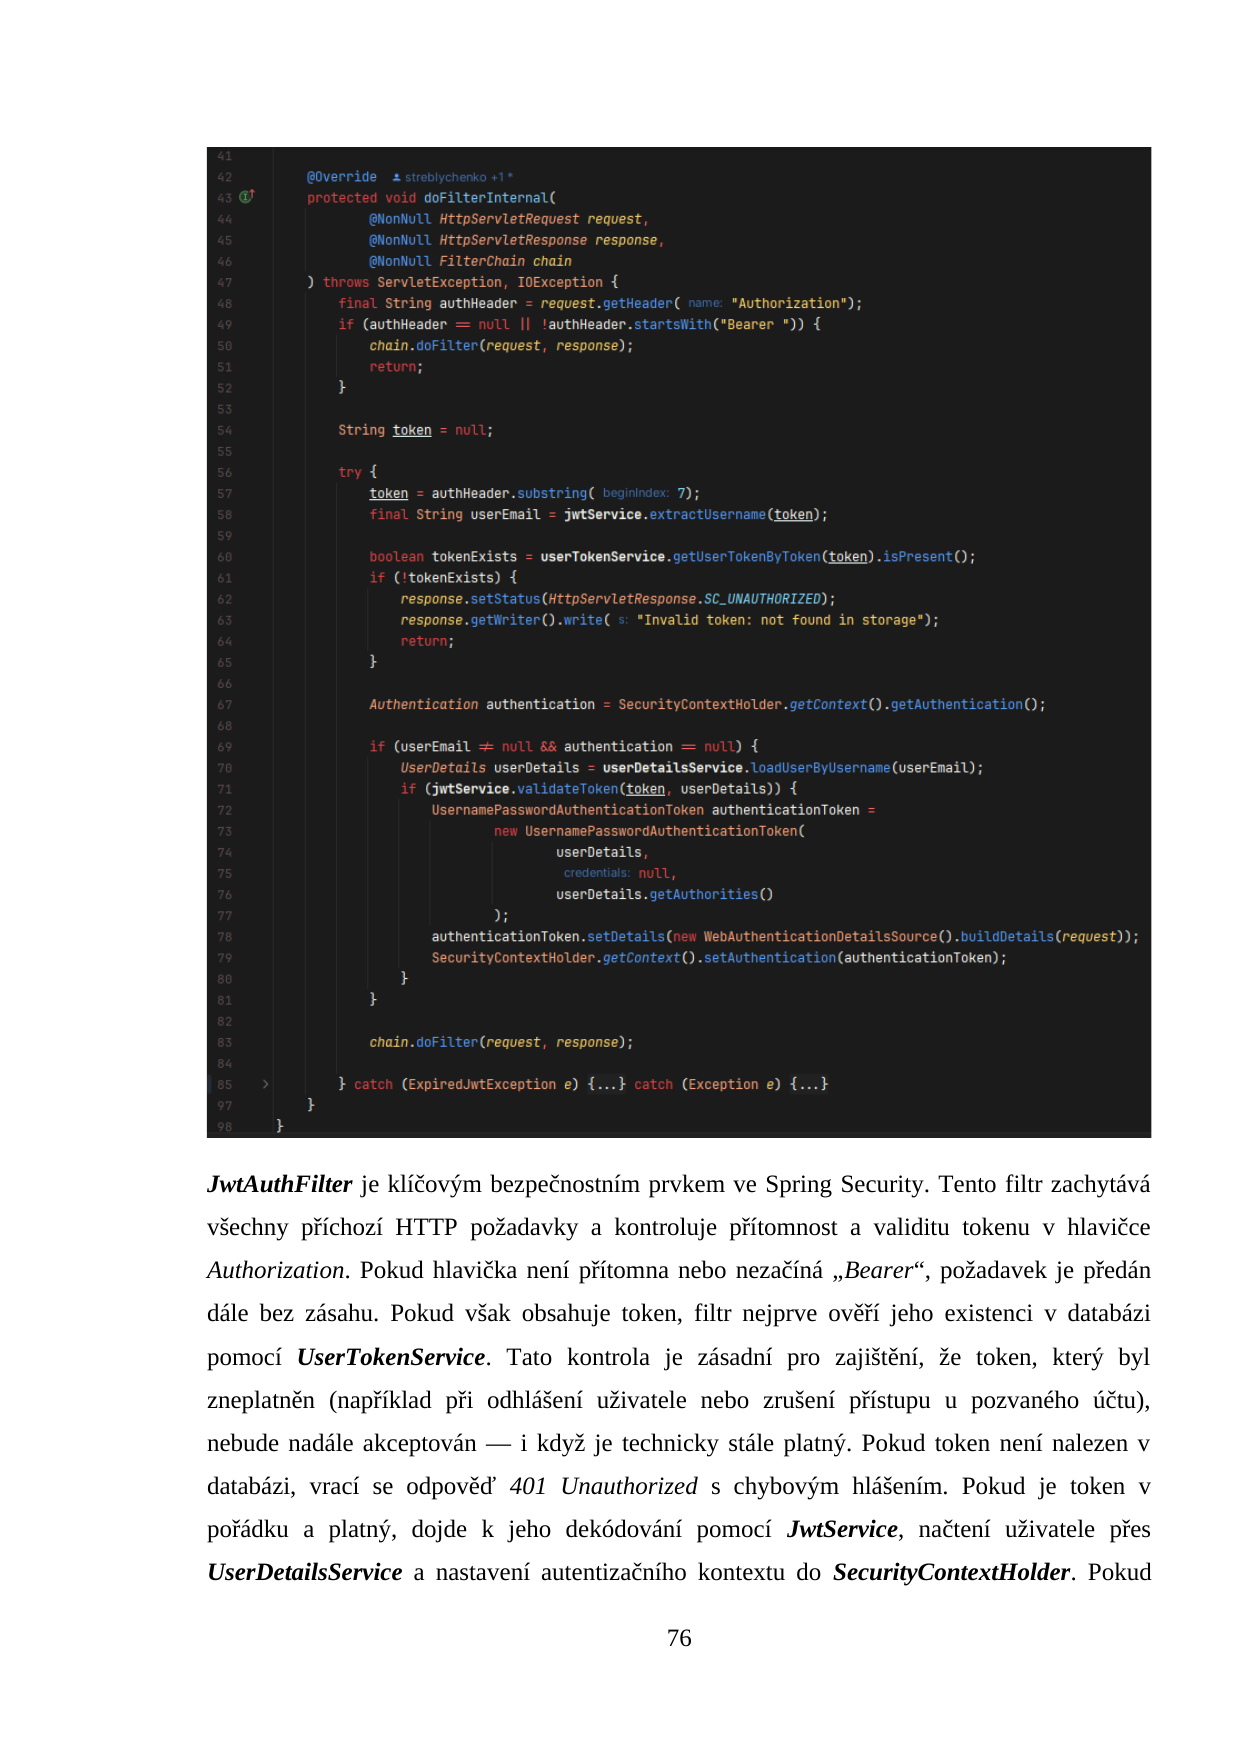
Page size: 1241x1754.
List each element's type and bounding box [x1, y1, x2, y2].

text [207, 1169, 1152, 1586]
picture [206, 147, 1152, 1138]
